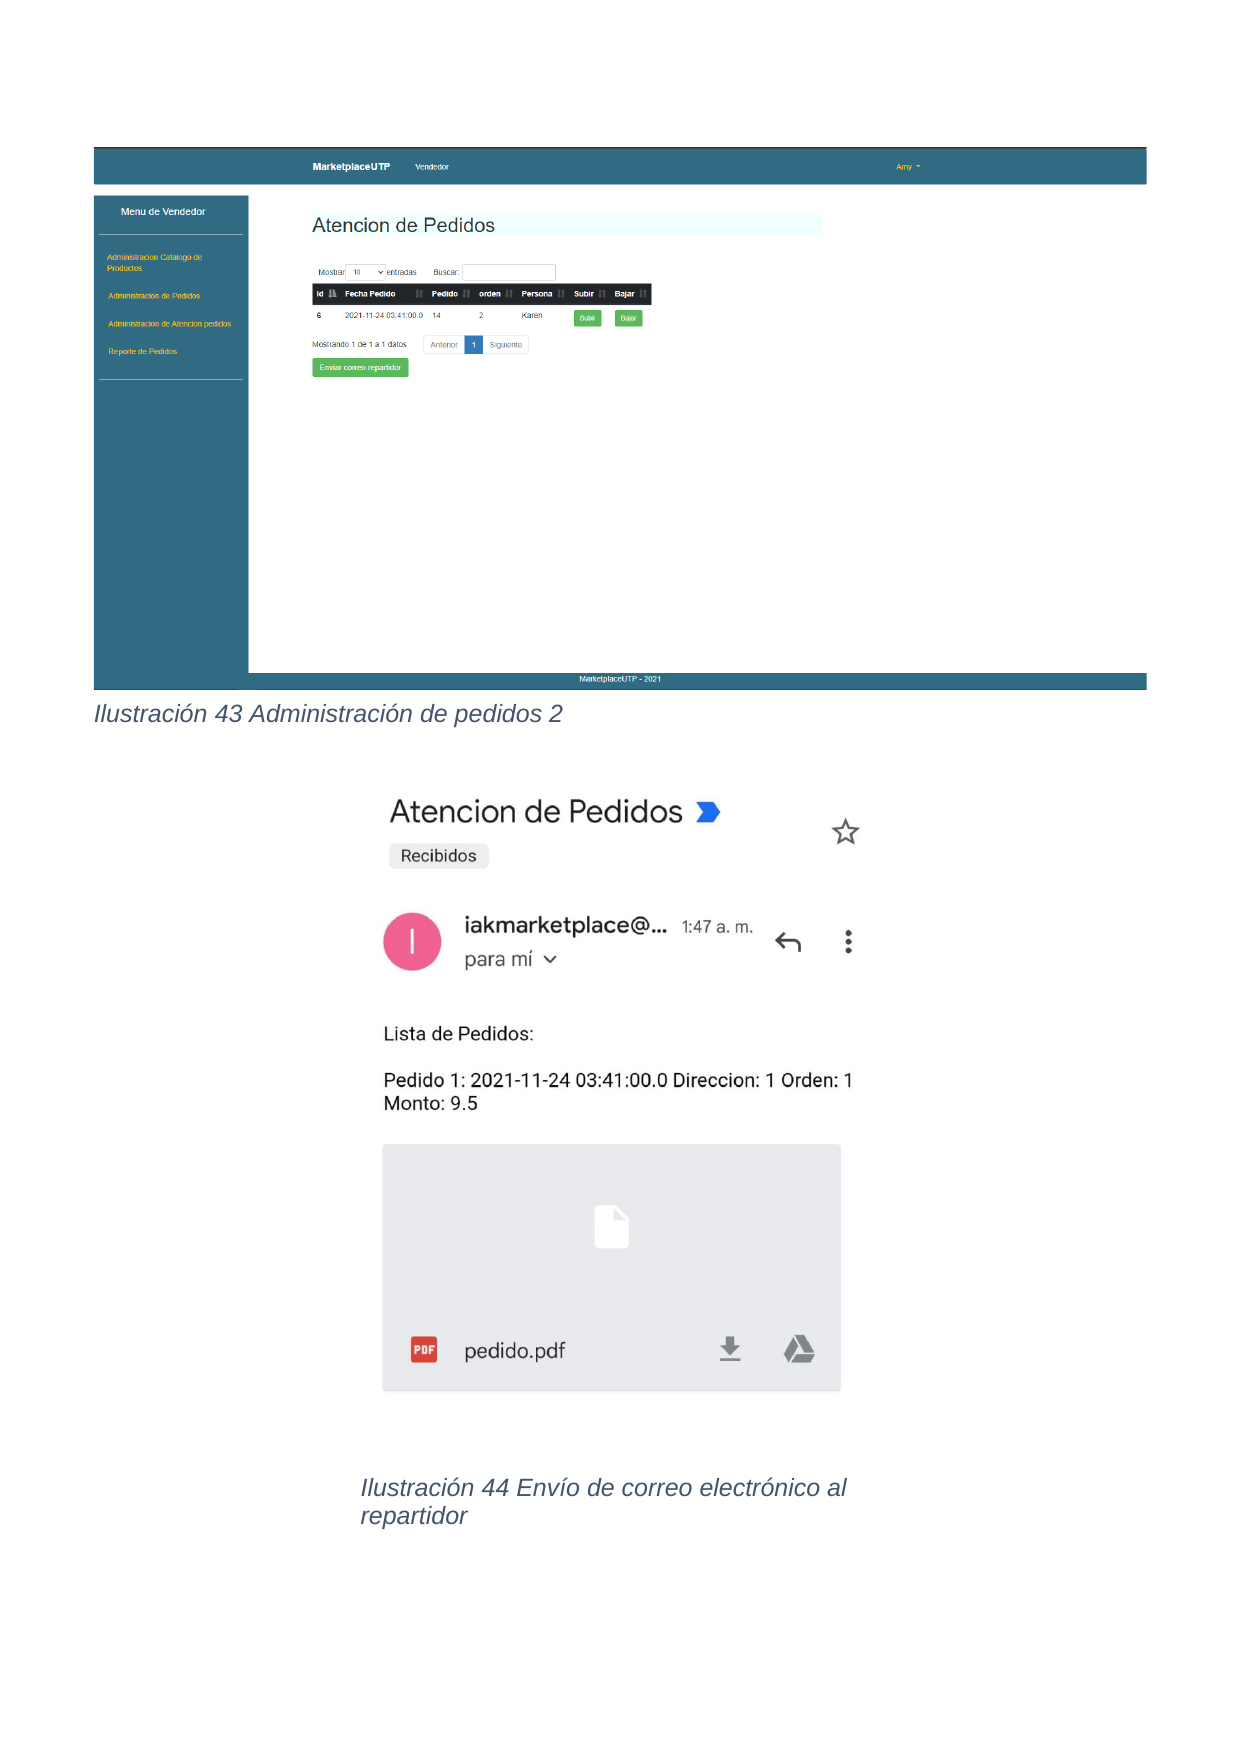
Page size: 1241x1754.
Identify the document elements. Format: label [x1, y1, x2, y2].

picture [93, 147, 1147, 690]
picture [360, 777, 880, 1464]
